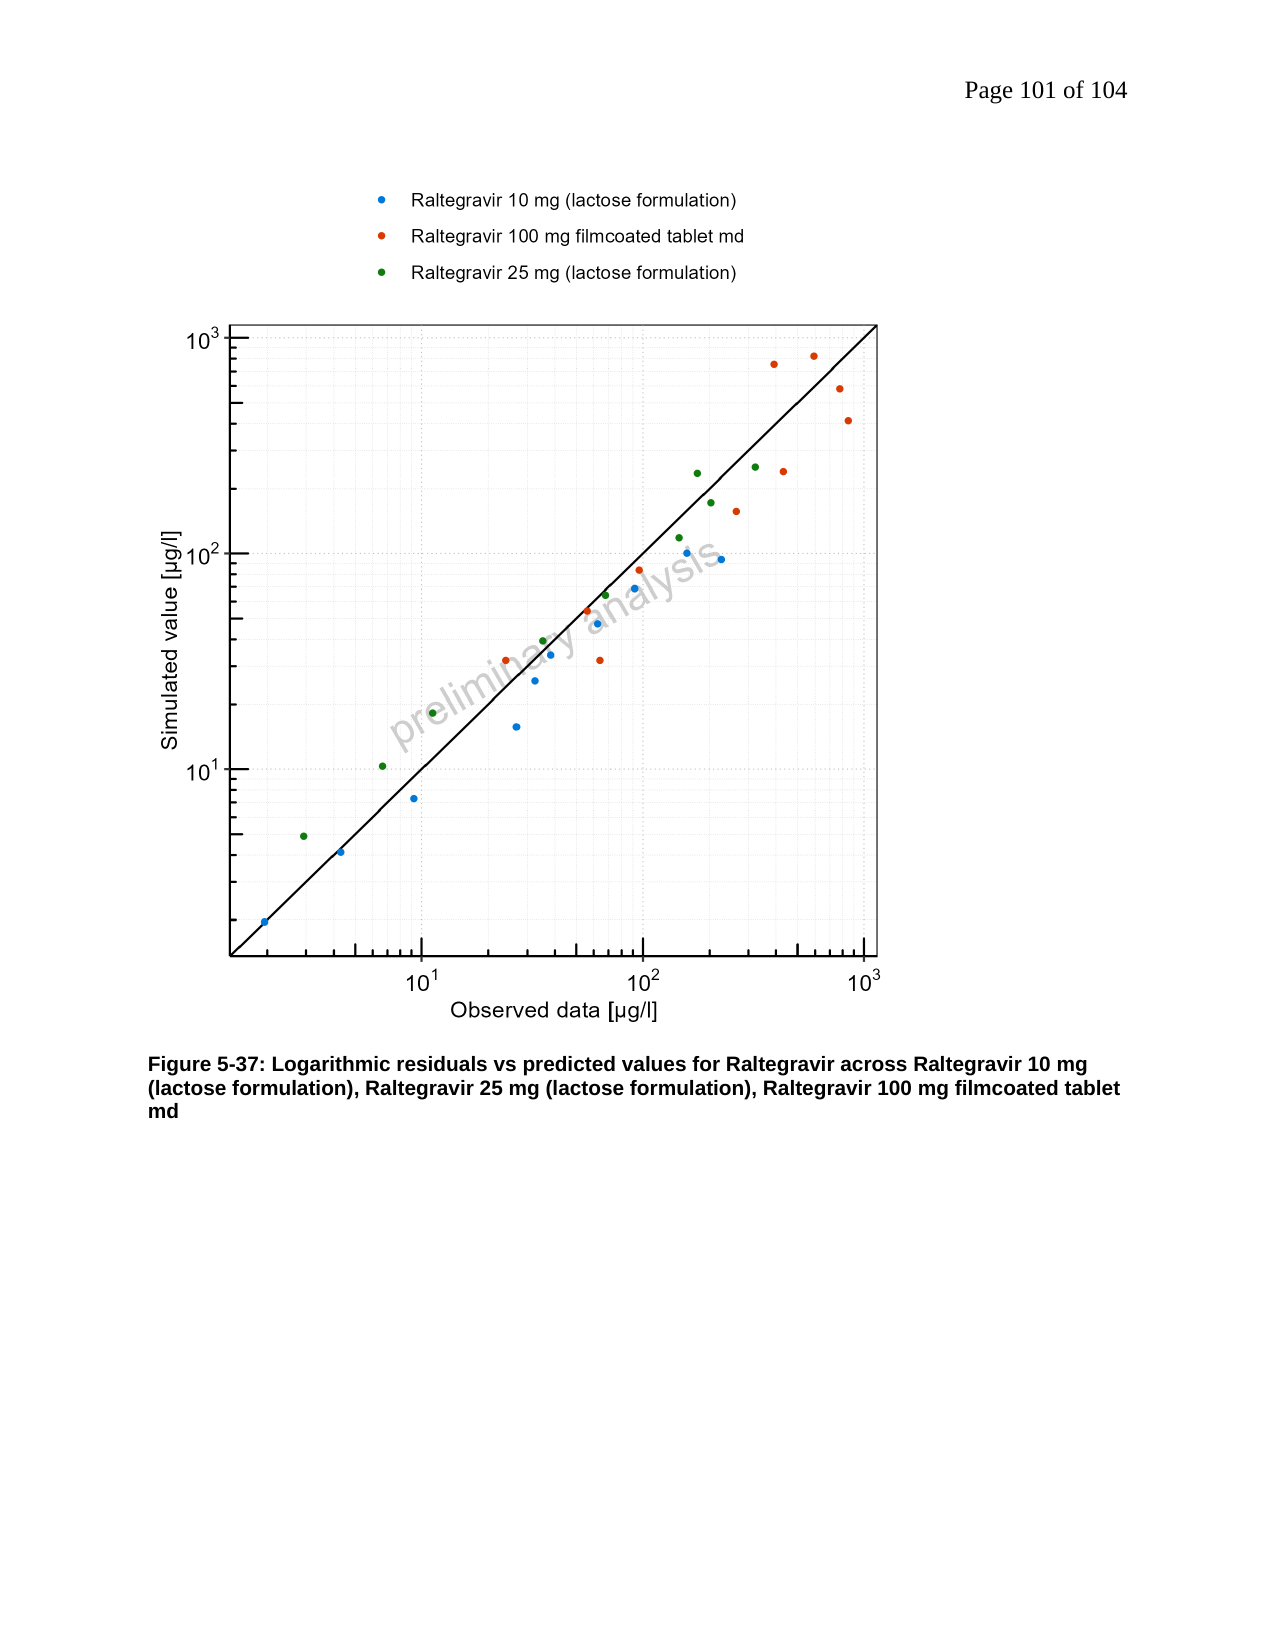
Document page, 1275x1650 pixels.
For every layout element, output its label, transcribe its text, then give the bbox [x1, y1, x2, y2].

text Figure 5-37: Logarithmic residuals vs predicted values for Raltegravir across Raltegravir 10 mg (lactose formulation), Raltegravir 25 mg (lactose formulation), Raltegravir 100 mg filmcoated tablet md [148, 1051, 1127, 1123]
picture [147, 147, 889, 1031]
